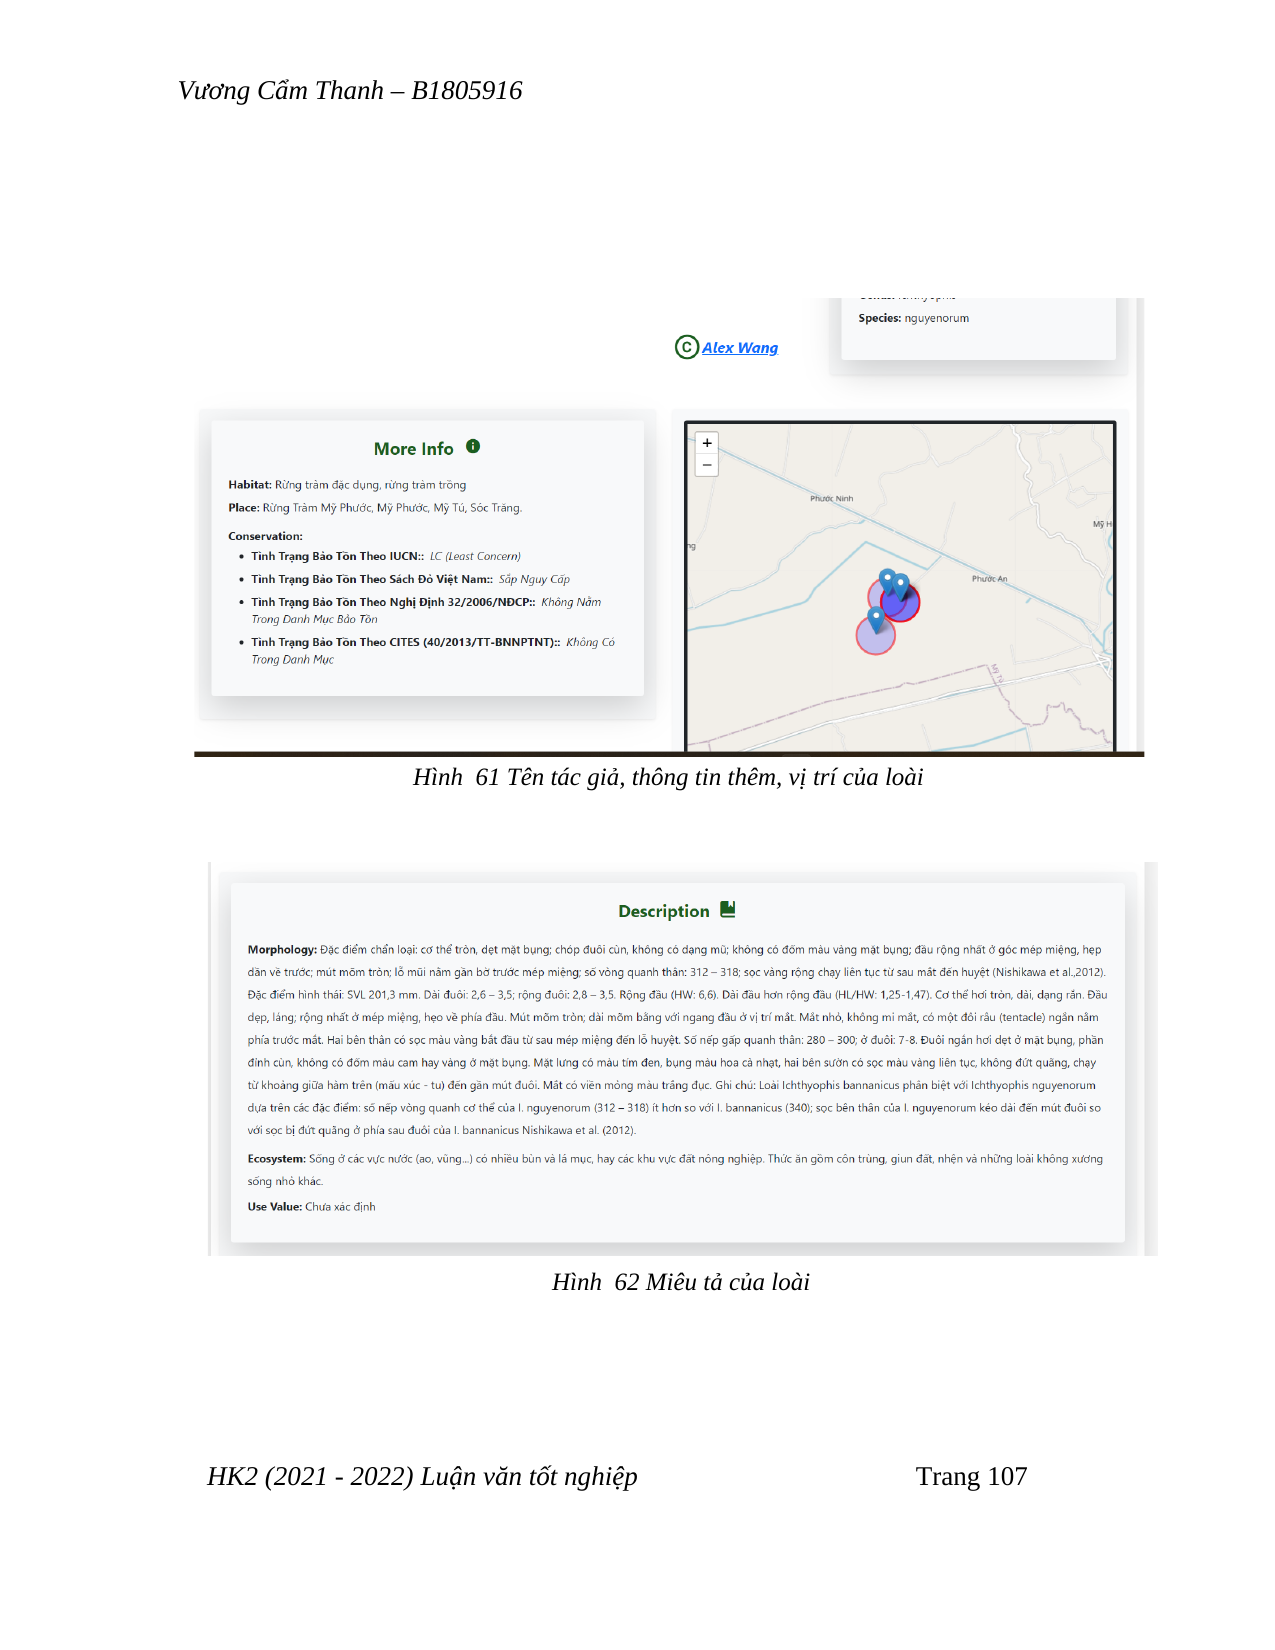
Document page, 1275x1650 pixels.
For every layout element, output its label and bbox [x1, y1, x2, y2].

picture [207, 862, 1158, 1256]
picture [194, 298, 1145, 757]
